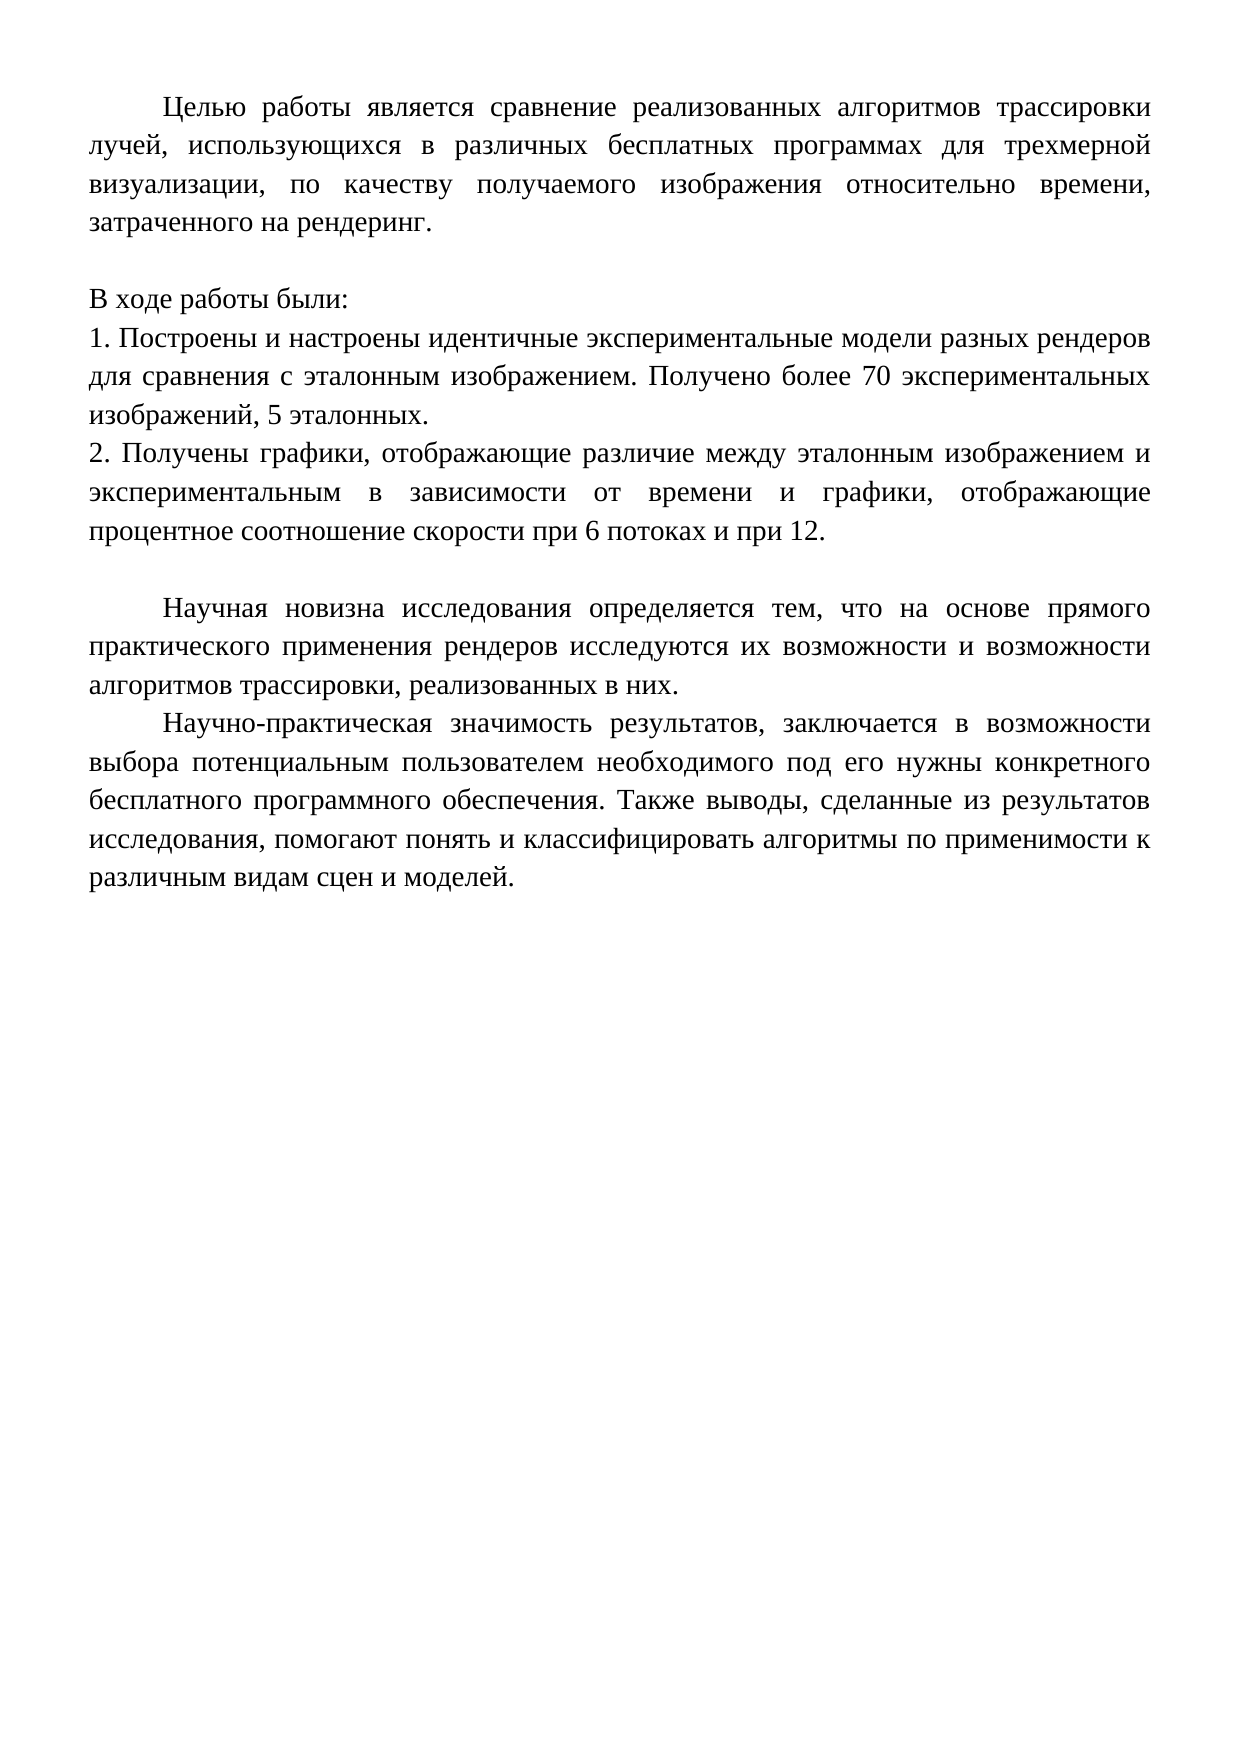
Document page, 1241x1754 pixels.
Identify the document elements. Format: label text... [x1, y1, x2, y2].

text 2. Получены графики, отображающие различие между эталонным изображением и экспериментальным в зависимости от времени и графики, отображающие процентное соотношение скорости при 6 потоках и при 12. [89, 436, 1152, 546]
text В ходе работы были: [89, 281, 1152, 315]
text Целью работы является сравнение реализованных алгоритмов трассировки лучей, использующихся в различных бесплатных программах для трехмерной визуализации, по качеству получаемого изображения относительно времени, затраченного на рендеринг. [89, 89, 1152, 238]
text Научная новизна исследования определяется тем, что на основе прямого практического применения рендеров исследуются их возможности и возможности алгоритмов трассировки, реализованных в них. [89, 590, 1152, 700]
text 1. Построены и настроены идентичные экспериментальные модели разных рендеров для сравнения с эталонным изображением. Получено более 70 экспериментальных изображений, 5 эталонных. [89, 320, 1152, 431]
text Научно-практическая значимость результатов, заключается в возможности выбора потенциальным пользователем необходимого под его нужны конкретного бесплатного программного обеспечения. Также выводы, сделанные из результатов исследования, помогают понять и классифицировать алгоритмы по применимости к различным видам сцен и моделей. [89, 705, 1152, 893]
